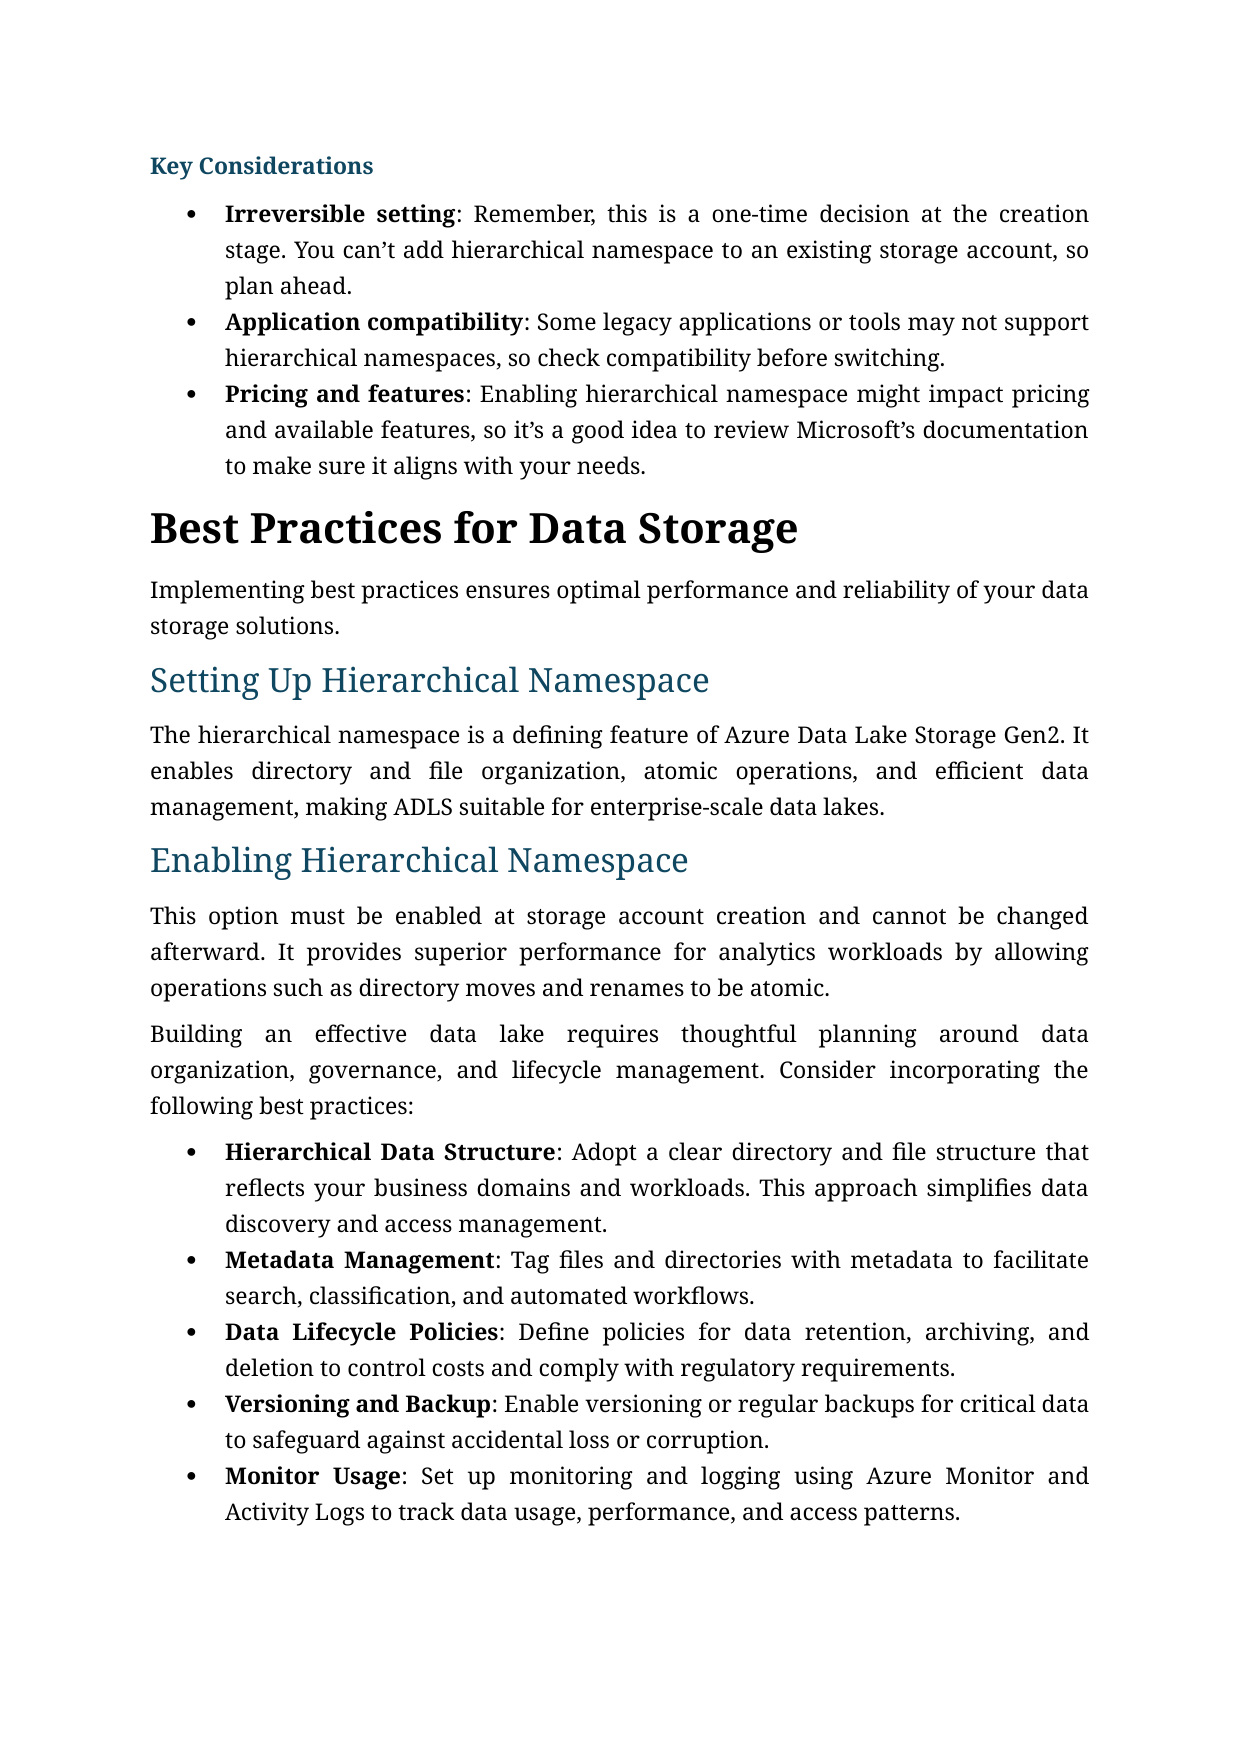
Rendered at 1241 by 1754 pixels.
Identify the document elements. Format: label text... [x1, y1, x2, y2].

text The hierarchical namespace is a defining feature of Azure Data Lake Storage Gen2. It enables directory and file organization, atomic operations, and efficient data management, making ADLS suitable for enterprise-scale data lakes. [150, 719, 1090, 822]
list Versioning and Backup: Enable versioning or regular backups for critical data to safeguard against accidental loss or corruption. [187, 1388, 1090, 1455]
list Irreversible setting: Remember, this is a one-time decision at the creation stage. You can’t add hierarchical namespace to an existing storage account, so plan ahead. [187, 198, 1090, 302]
subtitle Best Practices for Data Storage [150, 498, 1090, 555]
list Metadata Management: Tag files and directories with metadata to facilitate search, classification, and automated workflows. [187, 1244, 1090, 1311]
subtitle Setting Up Hierarchical Namespace [150, 656, 1090, 702]
subtitle Enabling Hierarchical Namespace [150, 837, 1090, 883]
list Pricing and features: Enabling hierarchical namespace might impact pricing and available features, so it’s a good idea to review Microsoft’s documentation to make sure it aligns with your needs. [187, 378, 1090, 481]
text Building an effective data lake requires thoughtful planning around data organization, governance, and lifecycle management. Consider incorporating the following best practices: [150, 1018, 1090, 1121]
list Monitor Usage: Set up monitoring and logging using Azure Monitor and Activity Logs to track data usage, performance, and access patterns. [187, 1460, 1090, 1527]
list Data Lifecycle Policies: Define policies for data retention, archiving, and deletion to control costs and comply with regulatory requirements. [187, 1316, 1090, 1383]
subtitle Key Considerations [150, 150, 1090, 181]
list Hierarchical Data Structure: Adopt a clear directory and file structure that reflects your business domains and workloads. This approach simplifies data discovery and access management. [187, 1136, 1090, 1239]
text This option must be enabled at storage account creation and cannot be changed afterward. It provides superior performance for analytics workloads by allowing operations such as directory moves and renames to be atomic. [150, 900, 1090, 1003]
text Implementing best practices ensures optimal performance and reliability of your data storage solutions. [150, 574, 1090, 641]
list Application compatibility: Some legacy applications or tools may not support hierarchical namespaces, so check compatibility before switching. [187, 306, 1090, 373]
